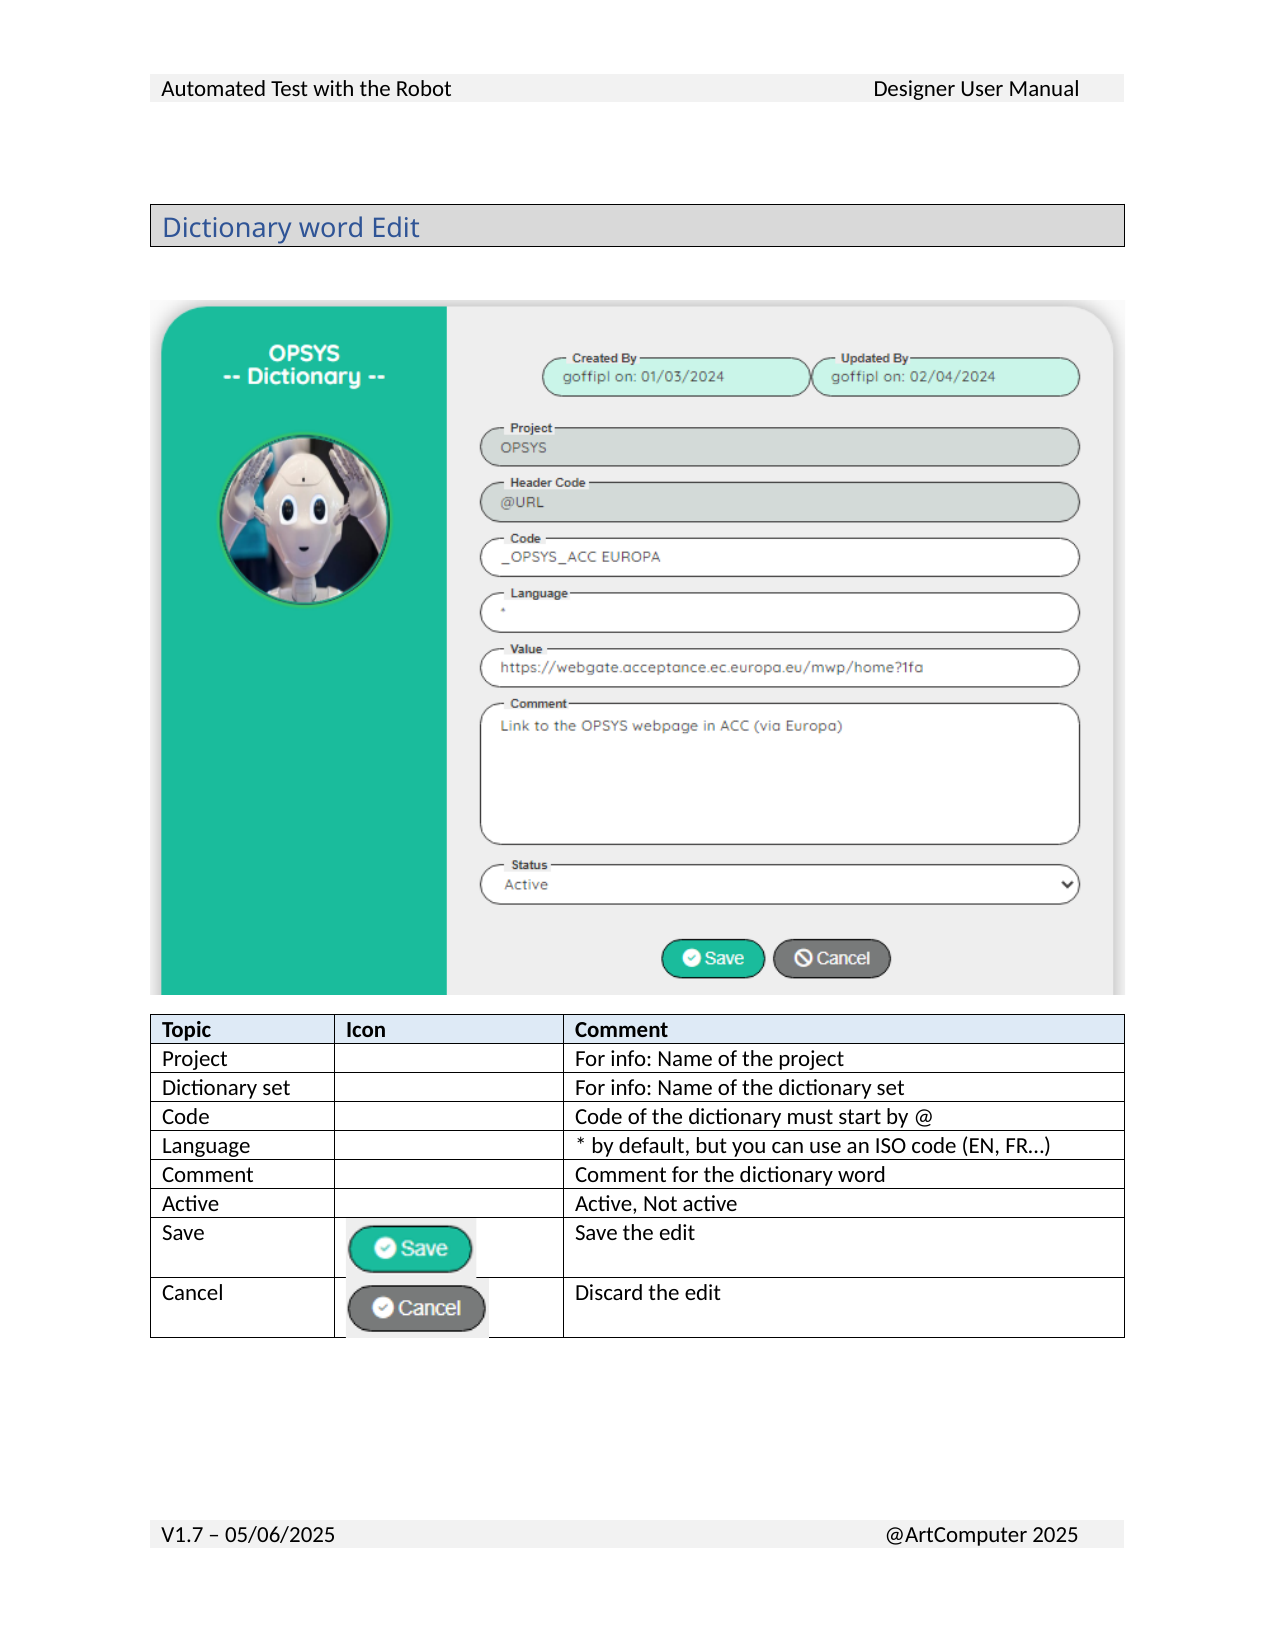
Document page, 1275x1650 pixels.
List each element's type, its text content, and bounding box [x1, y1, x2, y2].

table_cell [335, 1044, 563, 1072]
table_cell [335, 1218, 345, 1277]
table_cell Dictionary set [151, 1073, 334, 1101]
table_cell Language [151, 1131, 334, 1159]
table_cell [335, 1278, 345, 1337]
table_cell Save [151, 1218, 334, 1277]
table_cell Comment for the dictionary word [564, 1160, 1124, 1188]
table_cell Active, Not active [564, 1189, 1124, 1217]
table_header Topic [151, 1015, 334, 1043]
table_header Dictionary word Edit [151, 205, 1124, 246]
table_cell Code of the dictionary must start by @ [564, 1102, 1124, 1130]
table_cell For info: Name of the project [564, 1044, 1124, 1072]
picture [345, 1218, 489, 1338]
table_cell [335, 1189, 563, 1217]
table_cell Discard the edit [564, 1278, 1124, 1337]
table_cell Cancel [151, 1278, 334, 1337]
table_header Icon [335, 1015, 563, 1043]
table_cell [335, 1073, 563, 1101]
table_cell Comment [151, 1160, 334, 1188]
table_cell [335, 1131, 563, 1159]
table_cell Code [151, 1102, 334, 1130]
table_cell [335, 1102, 563, 1130]
table_cell * by default, but you can use an ISO code (EN, FR…) [564, 1131, 1124, 1159]
table_header Comment [564, 1015, 1124, 1043]
table_cell [477, 1218, 563, 1277]
table_cell Project [151, 1044, 334, 1072]
table_cell Active [151, 1189, 334, 1217]
table_cell [489, 1278, 563, 1337]
table_cell For info: Name of the dictionary set [564, 1073, 1124, 1101]
table_cell [335, 1160, 563, 1188]
table_cell Save the edit [564, 1218, 1124, 1277]
picture [150, 300, 1125, 995]
